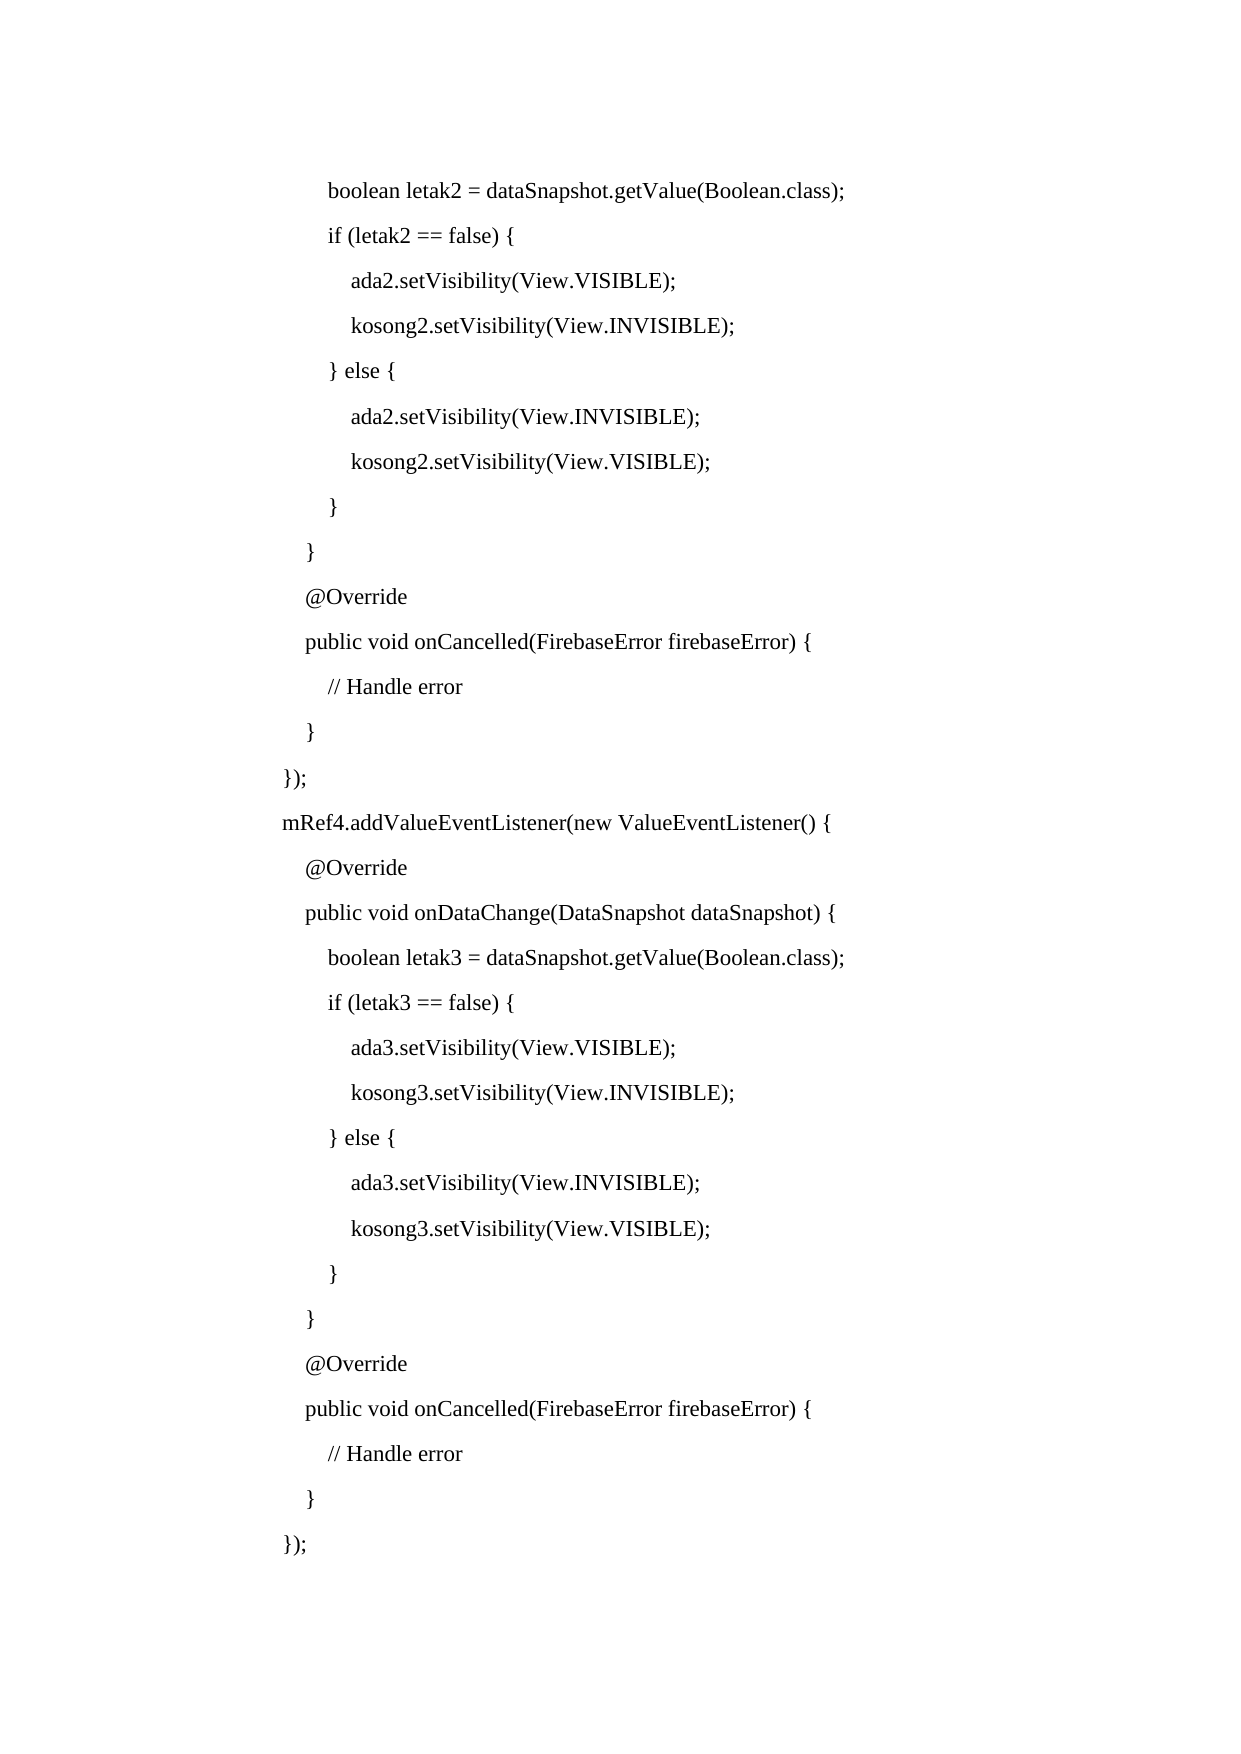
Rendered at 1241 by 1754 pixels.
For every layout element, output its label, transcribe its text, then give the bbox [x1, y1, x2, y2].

text kosong3.setVisibility(View.VISIBLE); [236, 1214, 1063, 1241]
text public void onDataChange(DataSnapshot dataSnapshot) { [236, 899, 1063, 925]
text } else { [236, 358, 1063, 384]
text ada2.setVisibility(View.INVISIBLE); [236, 403, 1063, 429]
text ada2.setVisibility(View.VISIBLE); [236, 267, 1063, 294]
text public void onCancelled(FirebaseError firebaseError) { [236, 628, 1063, 654]
text if (letak2 == false) { [236, 222, 1063, 249]
text } [236, 1305, 1063, 1331]
text kosong2.setVisibility(View.INVISIBLE); [236, 312, 1063, 339]
text boolean letak3 = dataSnapshot.getValue(Boolean.class); [236, 944, 1063, 970]
text } [236, 718, 1063, 745]
text boolean letak2 = dataSnapshot.getValue(Boolean.class); [236, 177, 1063, 203]
text @Override [236, 583, 1063, 609]
text }); [236, 763, 1063, 790]
text } else { [236, 1124, 1063, 1151]
text @Override [236, 854, 1063, 880]
text kosong3.setVisibility(View.INVISIBLE); [236, 1079, 1063, 1106]
text mRef4.addValueEventListener(new ValueEventListener() { [236, 809, 1063, 835]
text ada3.setVisibility(View.INVISIBLE); [236, 1169, 1063, 1196]
text } [236, 1485, 1063, 1512]
text ada3.setVisibility(View.VISIBLE); [236, 1034, 1063, 1061]
text } [236, 1260, 1063, 1286]
text } [236, 538, 1063, 564]
text kosong2.setVisibility(View.VISIBLE); [236, 448, 1063, 474]
text // Handle error [236, 1440, 1063, 1466]
text if (letak3 == false) { [236, 989, 1063, 1015]
text @Override [236, 1350, 1063, 1376]
text }); [236, 1530, 1063, 1557]
text // Handle error [236, 673, 1063, 700]
text } [236, 493, 1063, 519]
text public void onCancelled(FirebaseError firebaseError) { [236, 1395, 1063, 1421]
